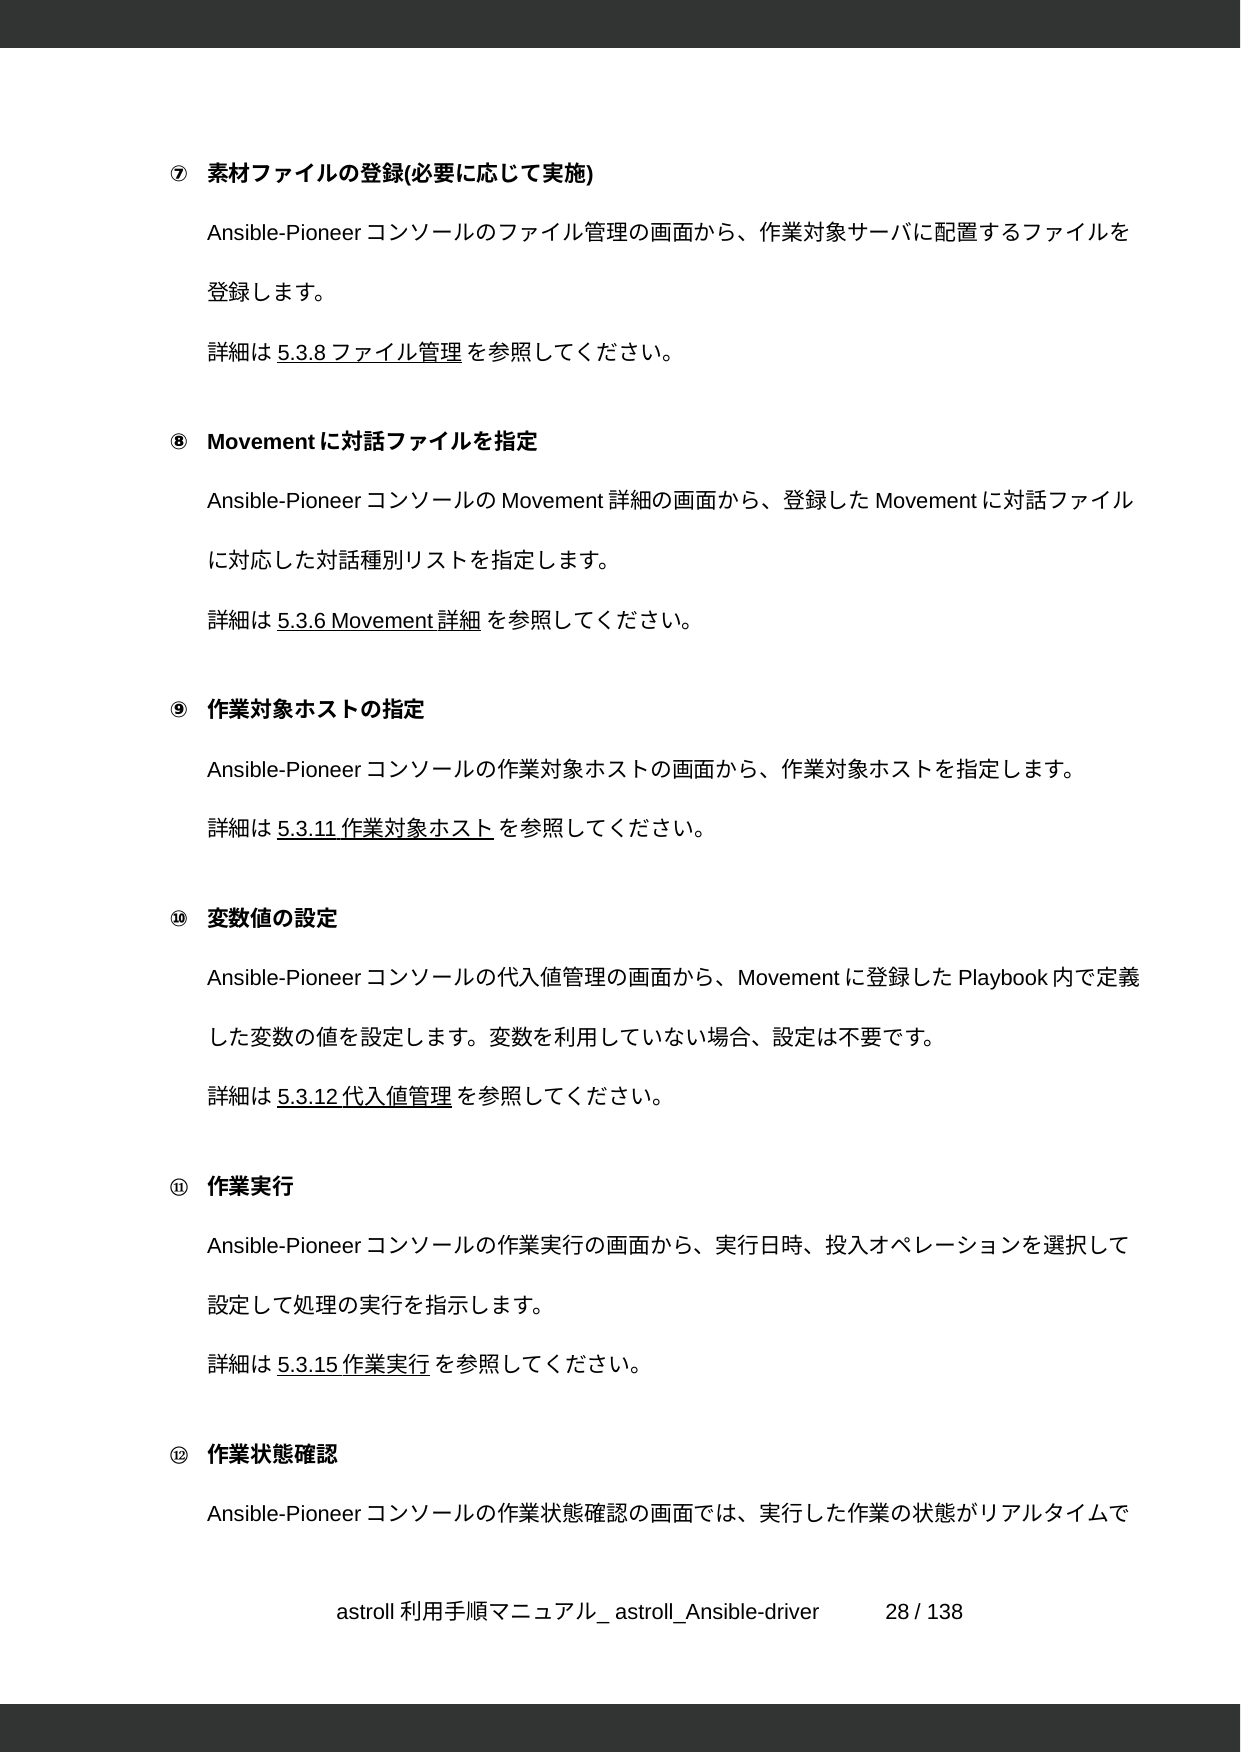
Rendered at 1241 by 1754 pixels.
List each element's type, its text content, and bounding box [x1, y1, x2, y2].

list 詳細は 5.3.6 Movement詳細 を参照してください。 [207, 589, 1152, 648]
list Ansible-Pioneerコンソールのファイル管理の画面から、作業対象サーバに配置するファイルを登録します。 [207, 201, 1152, 321]
list 変数値の設定 Ansible-Pioneerコンソールの代入値管理の画面から、Movementに登録したPlaybook内で定義した変数の値を設定します。変数を利用していない場合、設定は不要です。 詳細は 5.3.12代入値管理 を参照してください。 [169, 887, 1152, 1125]
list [169, 1423, 1152, 1542]
picture [0, 0, 1241, 48]
list 素材ファイルの登録(必要に応じて実施) [169, 142, 1152, 201]
list 作業対象ホストの指定 Ansible-Pioneerコンソールの作業対象ホストの画面から、作業対象ホストを指定します。 詳細は 5.3.11作業対象ホスト を参照してください。 [169, 678, 1152, 857]
picture [0, 1704, 1241, 1752]
list 詳細は 5.3.15作業実行 を参照してください。 [207, 1333, 1152, 1393]
list 作業実行 Ansible-Pioneerコンソールの作業実行の画面から、実行日時、投入オペレーションを選択して設定して処理の実行を指示します。 [169, 1155, 1152, 1333]
list Movementに対話ファイルを指定 Ansible-PioneerコンソールのMovement詳細の画面から、登録したMovementに対話ファイルに対応した対話種別リストを指定します。 [169, 410, 1152, 589]
list 詳細は 5.3.8ファイル管理 を参照してください。 [207, 321, 1152, 380]
